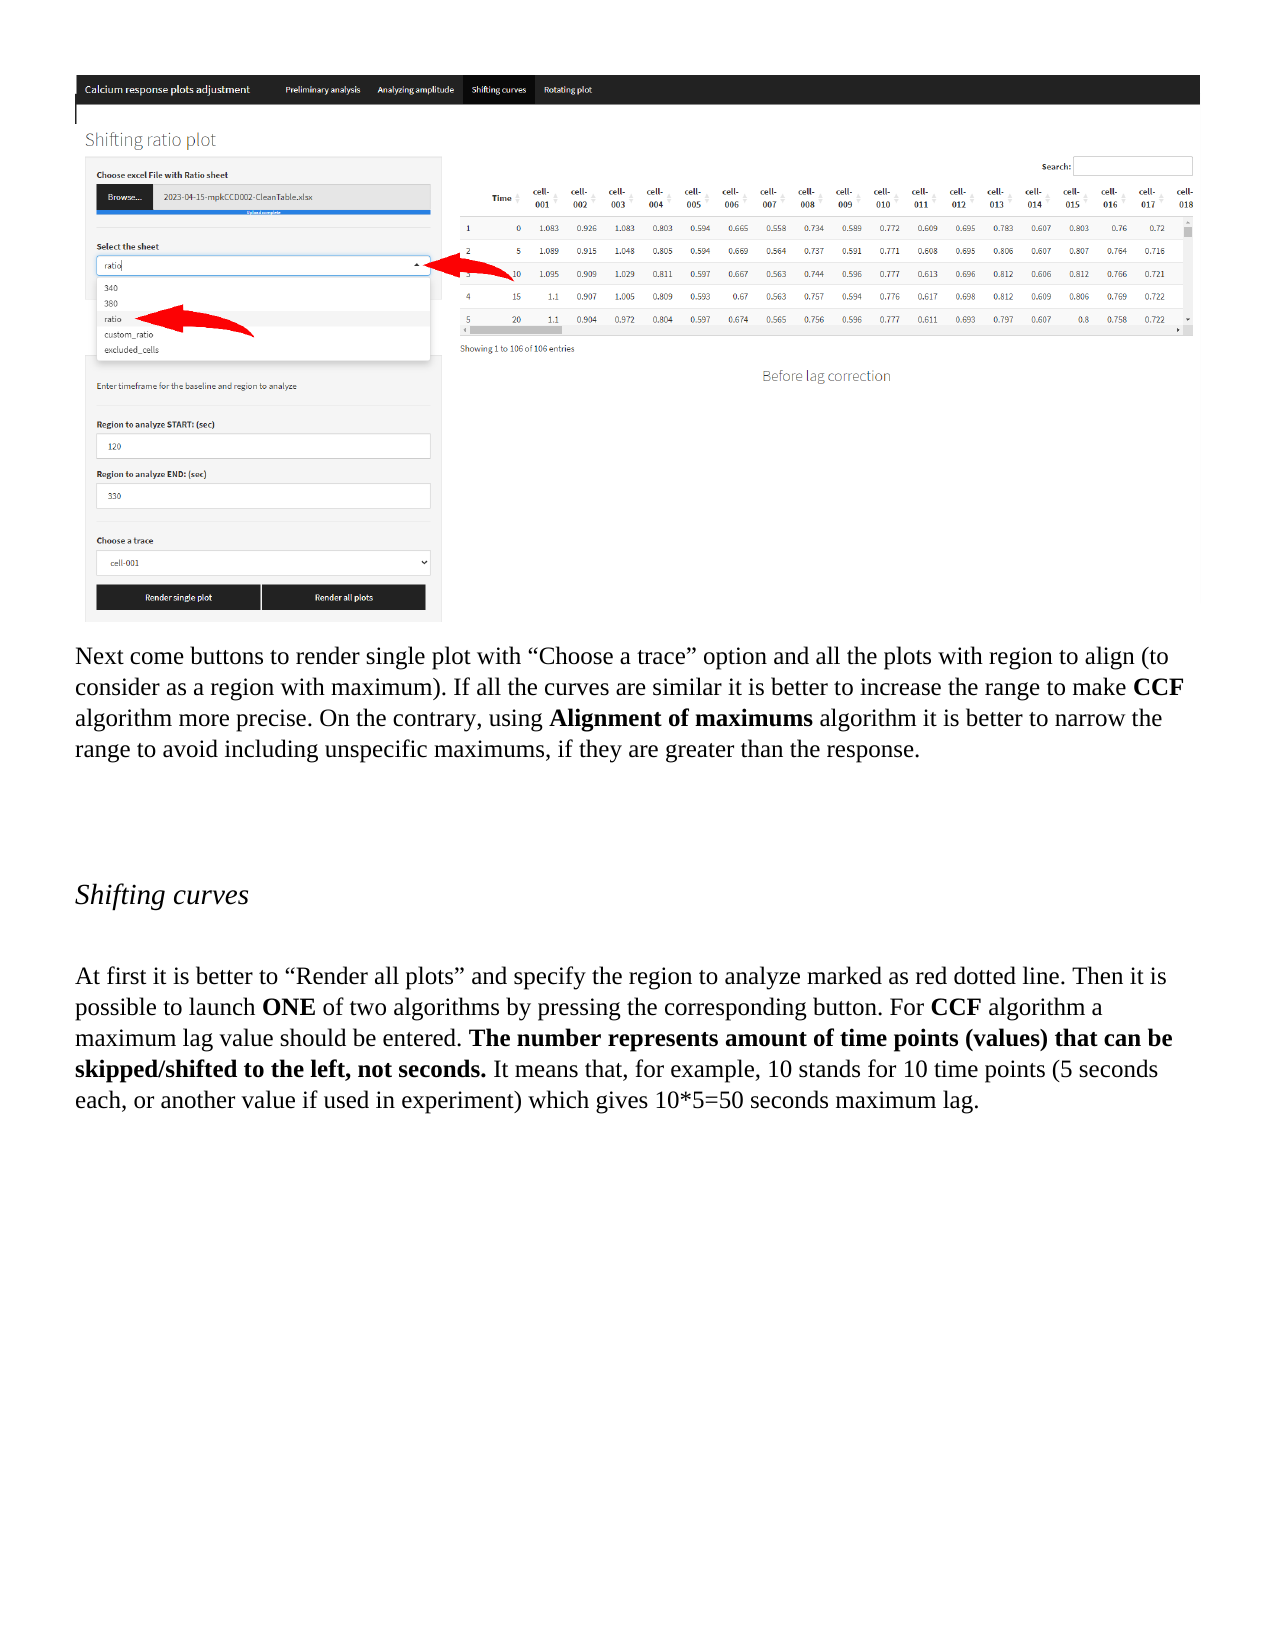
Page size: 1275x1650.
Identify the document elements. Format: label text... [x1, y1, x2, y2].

text At first it is better to “Render all plots” and specify the region to analyze marked as red dotted line. Then it is possible to launch ONE of two algorithms by pressing the corresponding button. For CCF algorithm a maximum lag value should be entered. The number represents amount of time points (values) that can be skipped/shifted to the left, not seconds. It means that, for example, 10 stands for 10 time points (5 seconds each, or another value if used in experiment) which gives 10*5=50 seconds maximum lag. [75, 961, 1200, 1114]
subtitle Shifting curves [75, 877, 1200, 911]
picture [75, 75, 1200, 622]
text Next come buttons to render single plot with “Choose a trace” option and all the plots with region to align (to consider as a region with maximum). If all the curves are similar it is better to increase the range to make CCF algorithm more precise. On the contrary, using Alignment of maximums algorithm it is better to narrow the range to avoid including unspecific maximums, if they are greater than the response. [75, 641, 1200, 763]
